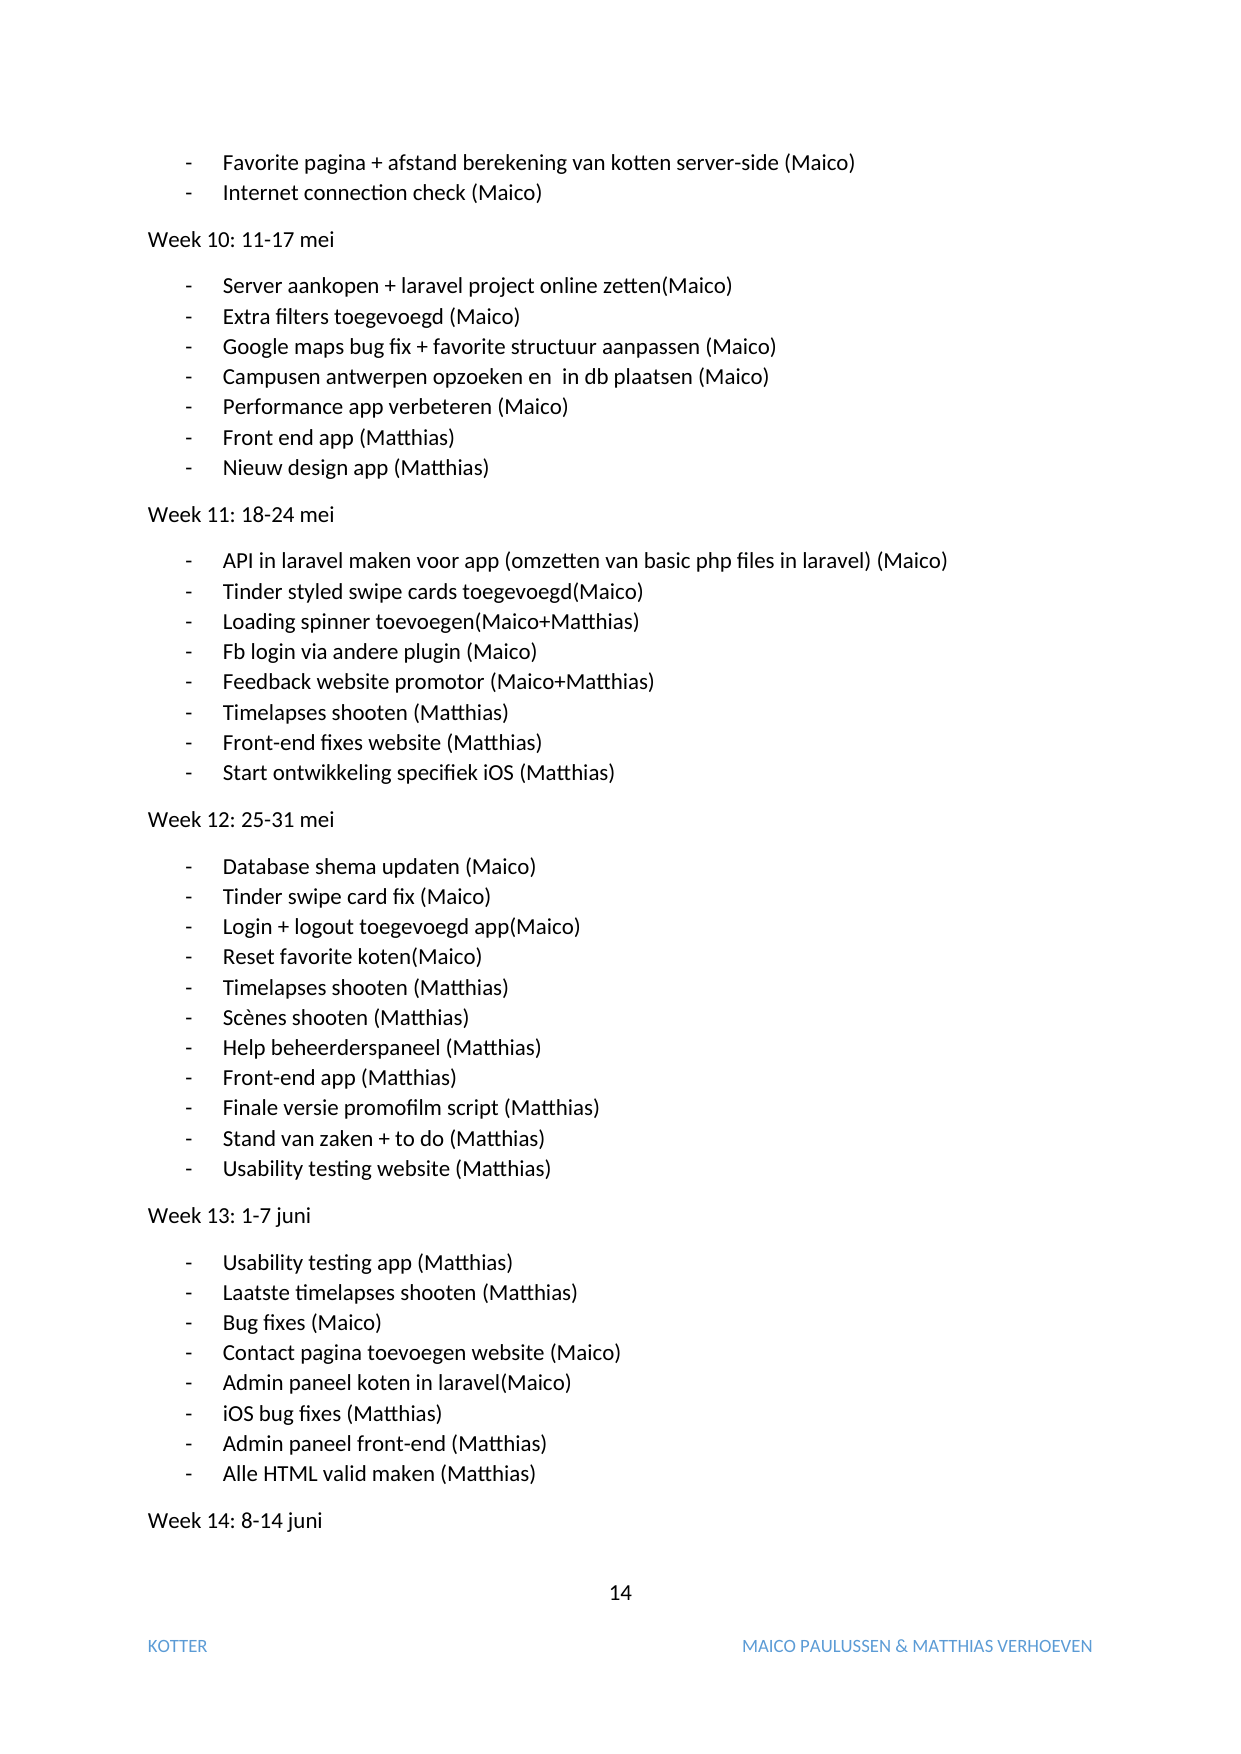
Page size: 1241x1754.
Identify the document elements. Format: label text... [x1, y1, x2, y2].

list iOS bug fixes (Matthias) [185, 1399, 1093, 1427]
list Start ontwikkeling specifiek iOS (Matthias) [185, 758, 1093, 786]
list Internet connection check (Maico) [185, 178, 1093, 206]
list Feedback website promotor (Maico+Matthias) [185, 667, 1093, 695]
list Campusen antwerpen opzoeken en in db plaatsen (Maico) [185, 362, 1093, 390]
list Help beheerderspaneel (Matthias) [185, 1033, 1093, 1061]
list Usability testing website (Matthias) [185, 1154, 1093, 1182]
list Admin paneel front-end (Matthias) [185, 1429, 1093, 1457]
list Loading spinner toevoegen(Maico+Matthias) [185, 607, 1093, 635]
list Finale versie promofilm script (Matthias) [185, 1093, 1093, 1121]
text Week 10: 11-17 mei [148, 225, 1093, 253]
list Favorite pagina + afstand berekening van kotten server-side (Maico) [185, 148, 1093, 176]
list Bug fixes (Maico) [185, 1308, 1093, 1336]
list Timelapses shooten (Matthias) [185, 698, 1093, 726]
list Server aankopen + laravel project online zetten(Maico) [185, 272, 1093, 299]
list Google maps bug fix + favorite structuur aanpassen (Maico) [185, 332, 1093, 360]
list Alle HTML valid maken (Matthias) [185, 1459, 1093, 1487]
list Fb login via andere plugin (Maico) [185, 637, 1093, 665]
list Nieuw design app (Matthias) [185, 453, 1093, 481]
list Front-end fixes website (Matthias) [185, 728, 1093, 756]
list Tinder styled swipe cards toegevoegd(Maico) [185, 577, 1093, 605]
list Extra filters toegevoegd (Maico) [185, 302, 1093, 330]
text Week 12: 25-31 mei [148, 805, 1093, 833]
list Timelapses shooten (Matthias) [185, 973, 1093, 1001]
list Front-end app (Matthias) [185, 1063, 1093, 1091]
list Database shema updaten (Maico) [185, 852, 1093, 880]
list Tinder swipe card fix (Maico) [185, 882, 1093, 910]
text Week 11: 18-24 mei [148, 500, 1093, 528]
list Contact pagina toevoegen website (Maico) [185, 1338, 1093, 1366]
list Admin paneel koten in laravel(Maico) [185, 1368, 1093, 1396]
list Scènes shooten (Matthias) [185, 1003, 1093, 1031]
list Usability testing app (Matthias) [185, 1248, 1093, 1276]
text Week 14: 8-14 juni [148, 1506, 1093, 1534]
list Login + logout toegevoegd app(Maico) [185, 912, 1093, 940]
list API in laravel maken voor app (omzetten van basic php files in laravel) (Maico) [185, 547, 1093, 574]
list Stand van zaken + to do (Matthias) [185, 1124, 1093, 1152]
list Front end app (Matthias) [185, 423, 1093, 451]
list Laatste timelapses shooten (Matthias) [185, 1278, 1093, 1306]
text Week 13: 1-7 juni [148, 1201, 1093, 1229]
list Performance app verbeteren (Maico) [185, 392, 1093, 420]
list Reset favorite koten(Maico) [185, 942, 1093, 970]
